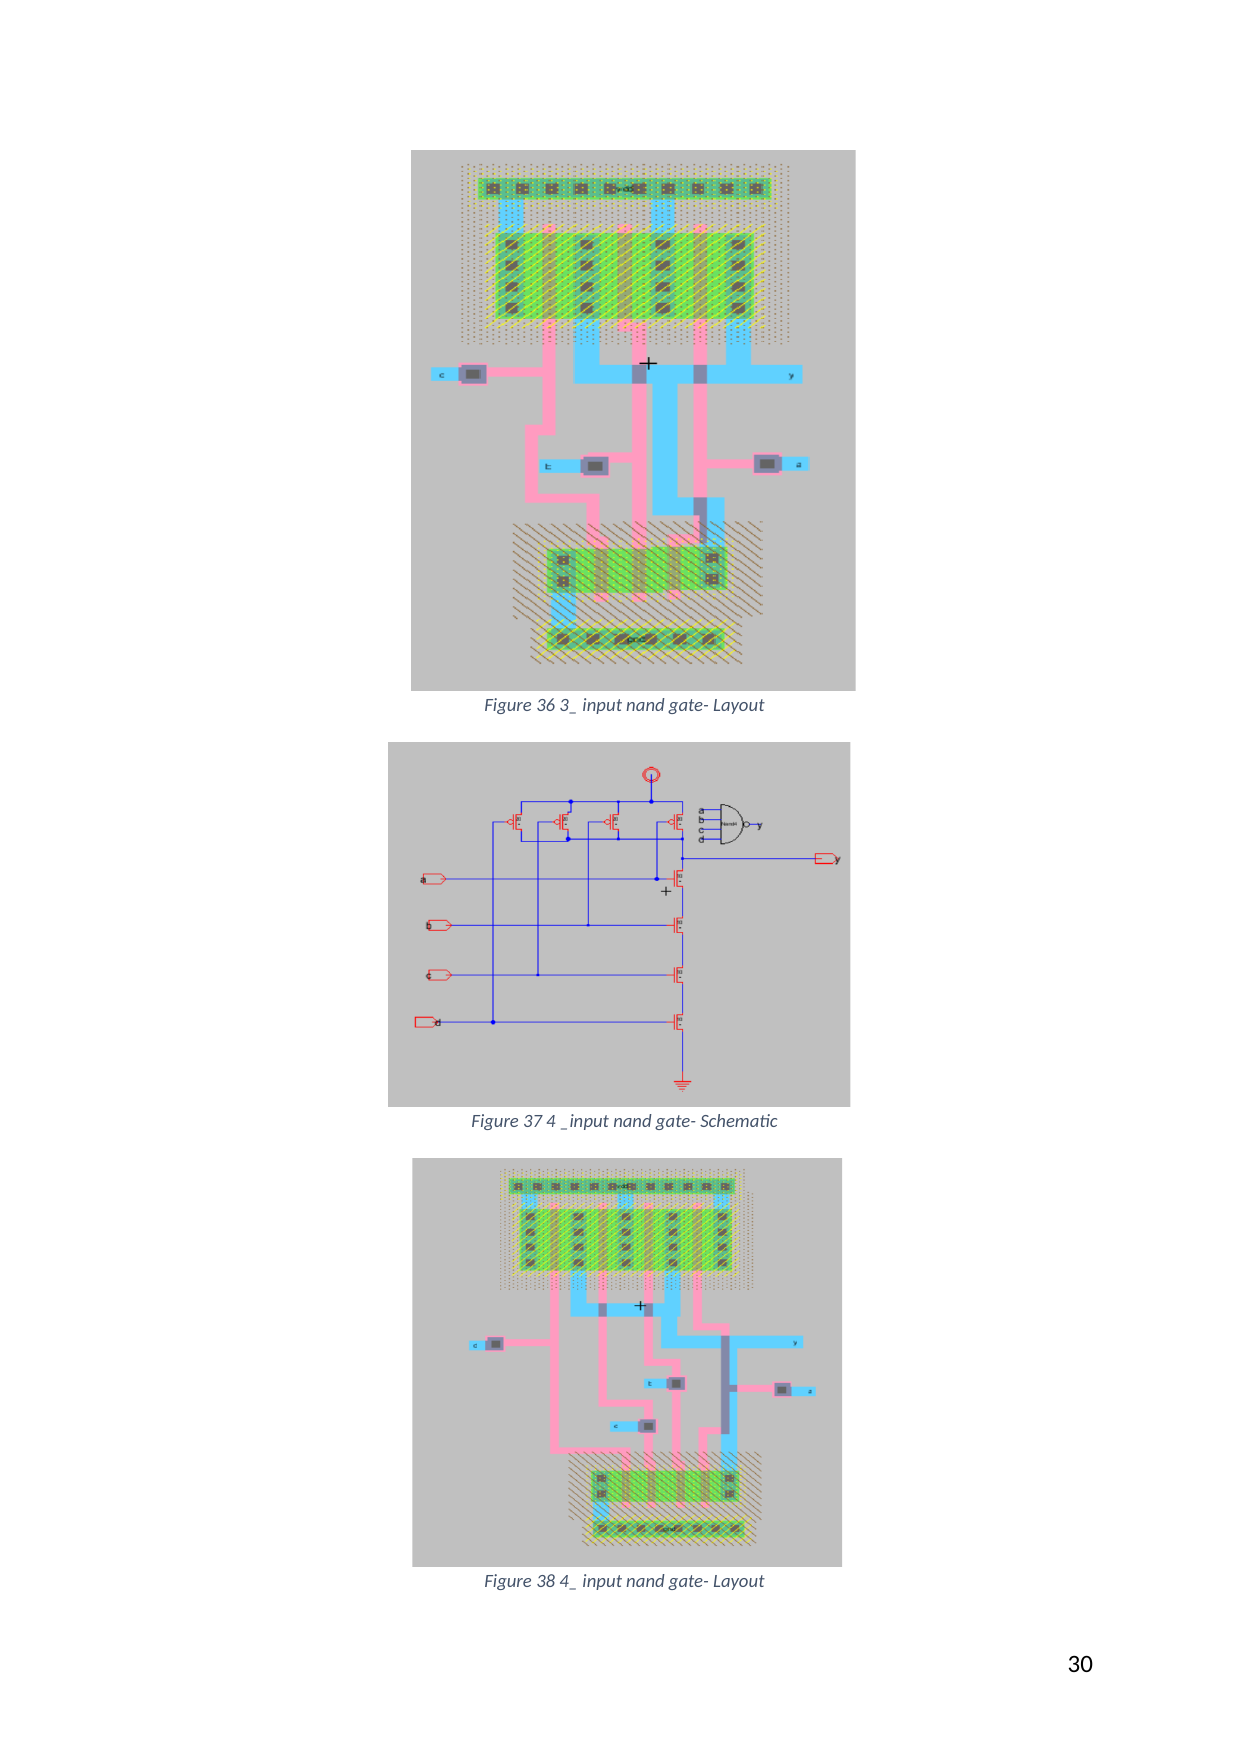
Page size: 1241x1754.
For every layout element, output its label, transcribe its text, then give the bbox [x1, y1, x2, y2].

picture [388, 742, 851, 1107]
text Figure 38 4_ input nand gate- Layout [484, 1569, 1099, 1592]
picture [411, 150, 856, 691]
text Figure 37 4 _input nand gate- Schematic [471, 1109, 1099, 1132]
text Figure 36 3_ input nand gate- Layout [484, 693, 1099, 716]
picture [412, 1158, 843, 1567]
